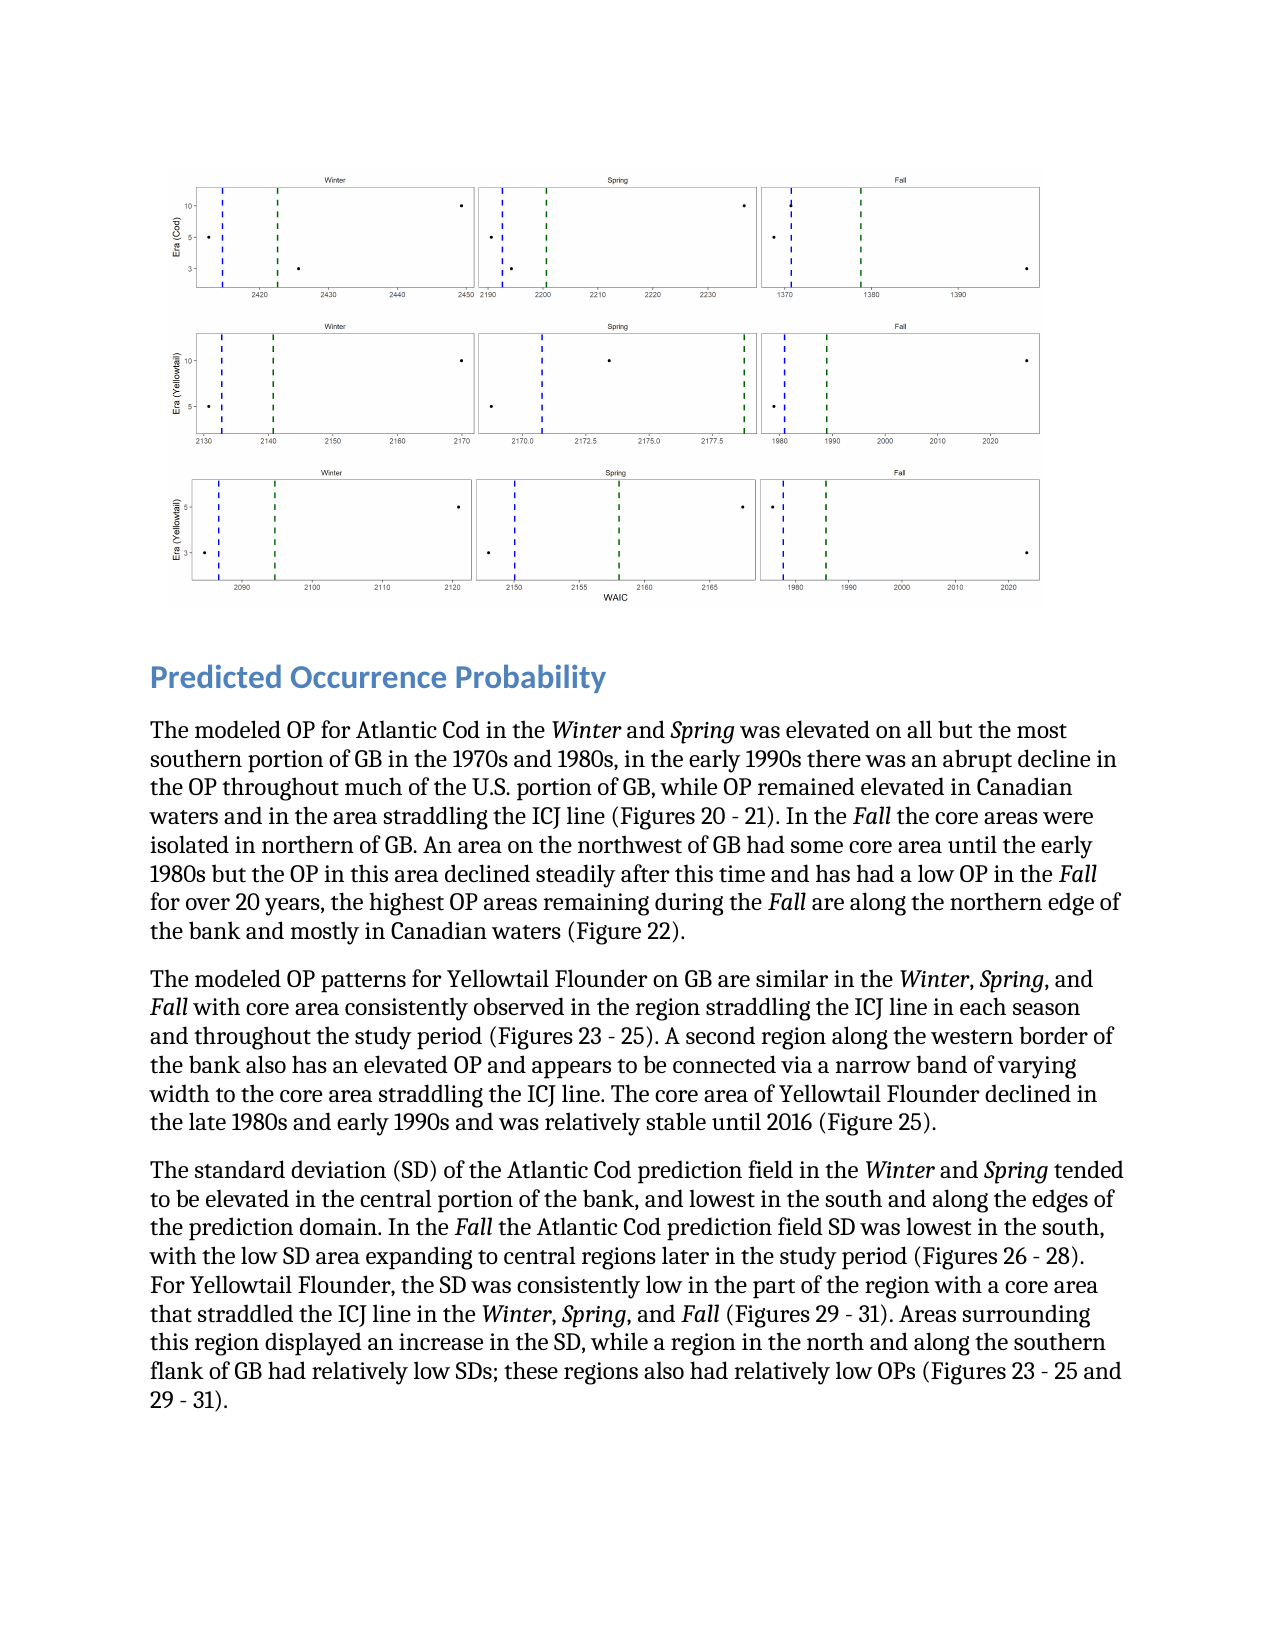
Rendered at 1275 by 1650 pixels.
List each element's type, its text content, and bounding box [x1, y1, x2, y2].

text The modeled OP for Atlantic Cod in the Winter and Spring was elevated on all but the most southern portion of GB in the 1970s and 1980s, in the early 1990s there was an abrupt decline in the OP throughout much of the U.S. portion of GB, while OP remained elevated in Canadian waters and in the area straddling the ICJ line (Figures 20 - 21). In the Fall the core areas were isolated in northern of GB. An area on the northwest of GB had some core area until the early 1980s but the OP in this area declined steadily after this time and has had a low OP in the Fall for over 20 years, the highest OP areas remaining during the Fall are along the northern edge of the bank and mostly in Canadian waters (Figure 22). [150, 716, 1125, 946]
text The modeled OP patterns for Yellowtail Flounder on GB are similar in the Winter, Spring, and Fall with core area consistently observed in the region straddling the ICJ line in each season and throughout the study period (Figures 23 - 25). A second region along the western border of the bank also has an elevated OP and appears to be connected via a narrow band of varying width to the core area straddling the ICJ line. The core area of Yellowtail Flounder declined in the late 1980s and early 1990s and was relatively stable until 2016 (Figure 25). [150, 964, 1125, 1137]
subtitle Predicted Occurrence Probability [150, 656, 1125, 697]
picture [168, 168, 1044, 607]
text The standard deviation (SD) of the Atlantic Cod prediction field in the Winter and Spring tended to be elevated in the central portion of the bank, and lowest in the south and along the edges of the prediction domain. In the Fall the Atlantic Cod prediction field SD was lowest in the south, with the low SD area expanding to central regions later in the study period (Figures 26 - 28). For Yellowtail Flounder, the SD was consistently low in the part of the region with a core area that straddled the ICJ line in the Winter, Spring, and Fall (Figures 29 - 31). Areas surrounding this region displayed an increase in the SD, while a region in the north and along the southern flank of GB had relatively low SDs; these regions also had relatively low OPs (Figures 23 - 25 and 29 - 31). [150, 1156, 1125, 1414]
